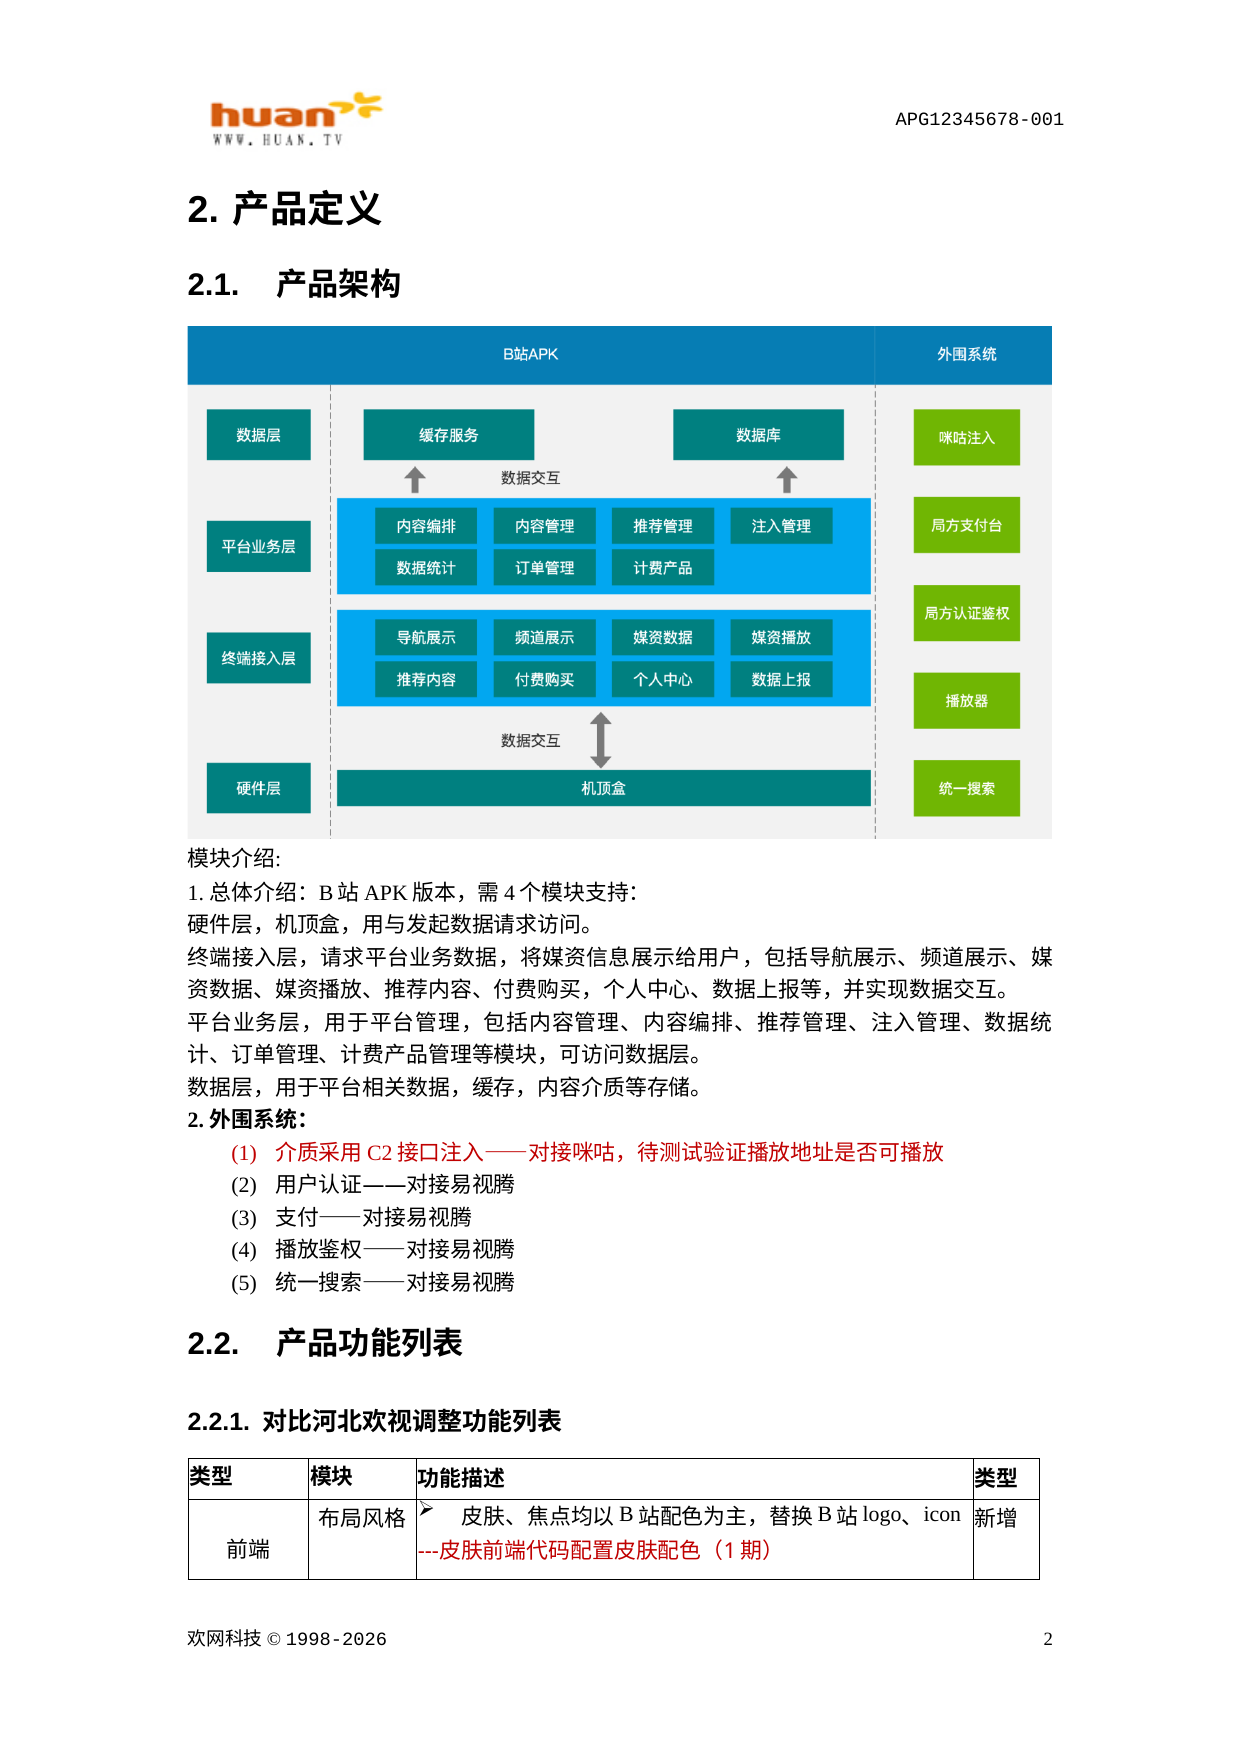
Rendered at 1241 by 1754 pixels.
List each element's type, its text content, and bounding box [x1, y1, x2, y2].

list 介质采用C2接口注入——对接咪咕，待测试验证播放地址是否可播放 [231, 1134, 1053, 1167]
table_header 类型 [189, 1459, 308, 1499]
picture [505, 349, 511, 359]
picture [983, 349, 996, 360]
list 平台业务层，用于平台管理，包括内容管理、内容编排、推荐管理、注入管理、数据统计、订单管理、计费产品管理等模块，可访问数据层。 [187, 1004, 1053, 1069]
table_cell 皮肤、焦点均以B站配色为主，替换B站logo、icon ---皮肤前端代码配置皮肤配色（1期） [417, 1500, 973, 1579]
picture [954, 348, 966, 360]
table_header 功能描述 [417, 1459, 973, 1499]
picture [515, 350, 527, 359]
picture [941, 348, 951, 360]
list 统一搜索——对接易视腾 [231, 1264, 1053, 1297]
subtitle 对比河北欢视调整功能列表 [187, 1387, 1053, 1452]
list 播放鉴权——对接易视腾 [231, 1232, 1053, 1264]
subtitle 产品功能列表 [187, 1309, 1053, 1374]
picture [545, 349, 553, 358]
picture [971, 349, 979, 359]
list 数据层，用于平台相关数据，缓存，内容介质等存储。 [187, 1069, 1053, 1102]
list 外围系统： [187, 1102, 1053, 1134]
table_cell 新增 [974, 1500, 1039, 1579]
table_cell 布局风格 [309, 1500, 416, 1579]
table_header 类型 [974, 1459, 1039, 1499]
subtitle 产品定义 [187, 173, 1053, 238]
list 总体介绍：B站APK版本，需4个模块支持： [187, 874, 1053, 907]
list 硬件层，机顶盒，用与发起数据请求访问。 [187, 907, 1053, 939]
list 用户认证——对接易视腾 [231, 1167, 1053, 1199]
list 支付——对接易视腾 [231, 1199, 1053, 1232]
table_cell 前端 [189, 1500, 308, 1579]
text 模块介绍: [187, 842, 1053, 874]
list 终端接入层，请求平台业务数据，将媒资信息展示给用户，包括导航展示、频道展示、媒资数据、媒资播放、推荐内容、付费购买，个人中心、数据上报等，并实现数据交互。 [187, 939, 1053, 1004]
picture [187, 385, 1052, 839]
picture [198, 88, 393, 152]
subtitle 产品架构 [187, 251, 1053, 316]
table_header 模块 [309, 1459, 416, 1499]
